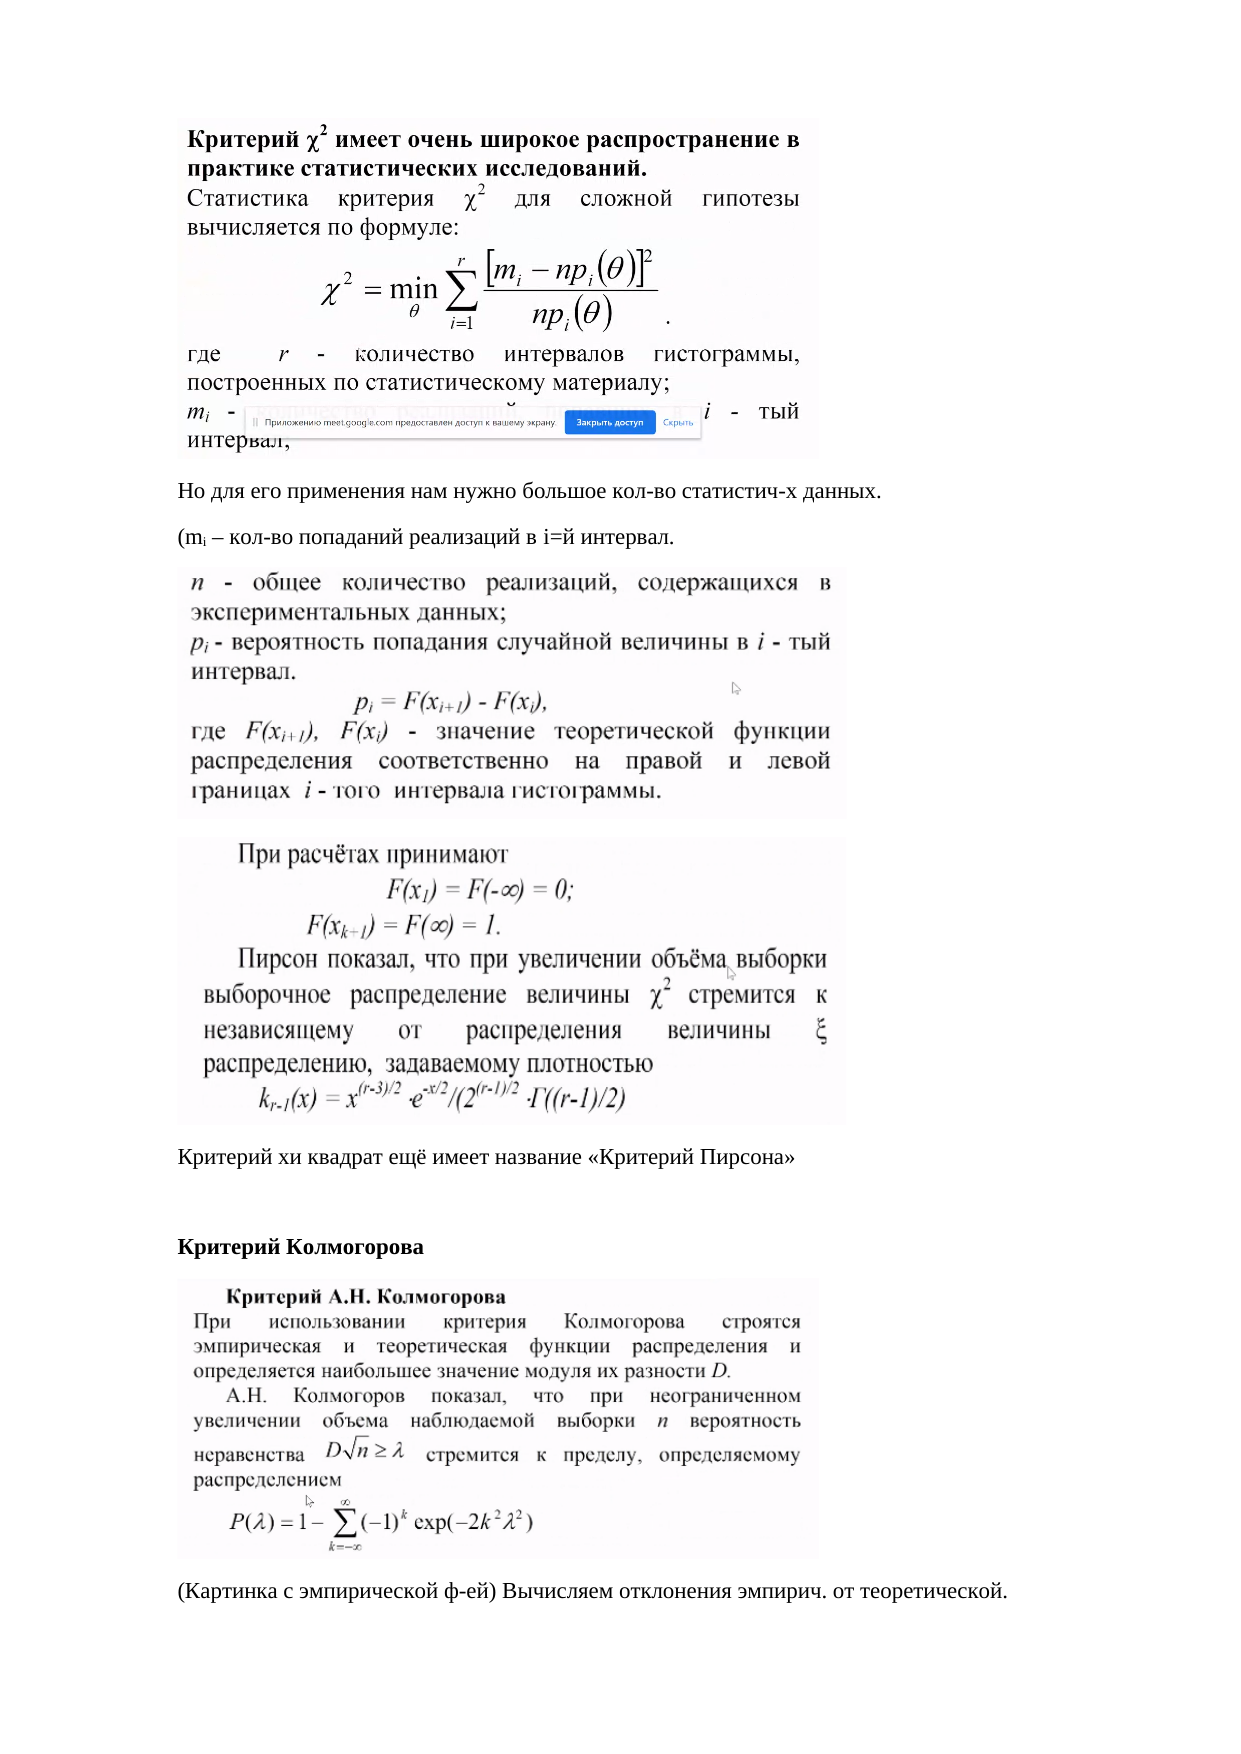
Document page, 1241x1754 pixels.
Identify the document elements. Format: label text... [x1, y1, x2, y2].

picture [177, 118, 820, 459]
text (mi – кол-во попаданий реализаций в i=й интервал. [177, 523, 1152, 549]
text Но для его применения нам нужно большое кол-во статистич-х данных. [177, 478, 1152, 504]
picture [177, 567, 847, 819]
picture [177, 1278, 819, 1559]
text Критерий Колмогорова [177, 1233, 1152, 1259]
text Критерий хи квадрат ещё имеет название «Критерий Пирсона» [177, 1143, 1152, 1169]
picture [177, 837, 847, 1125]
text (Картинка с эмпирической ф-ей) Вычисляем отклонения эмпирич. от теоретической. [177, 1577, 1152, 1604]
